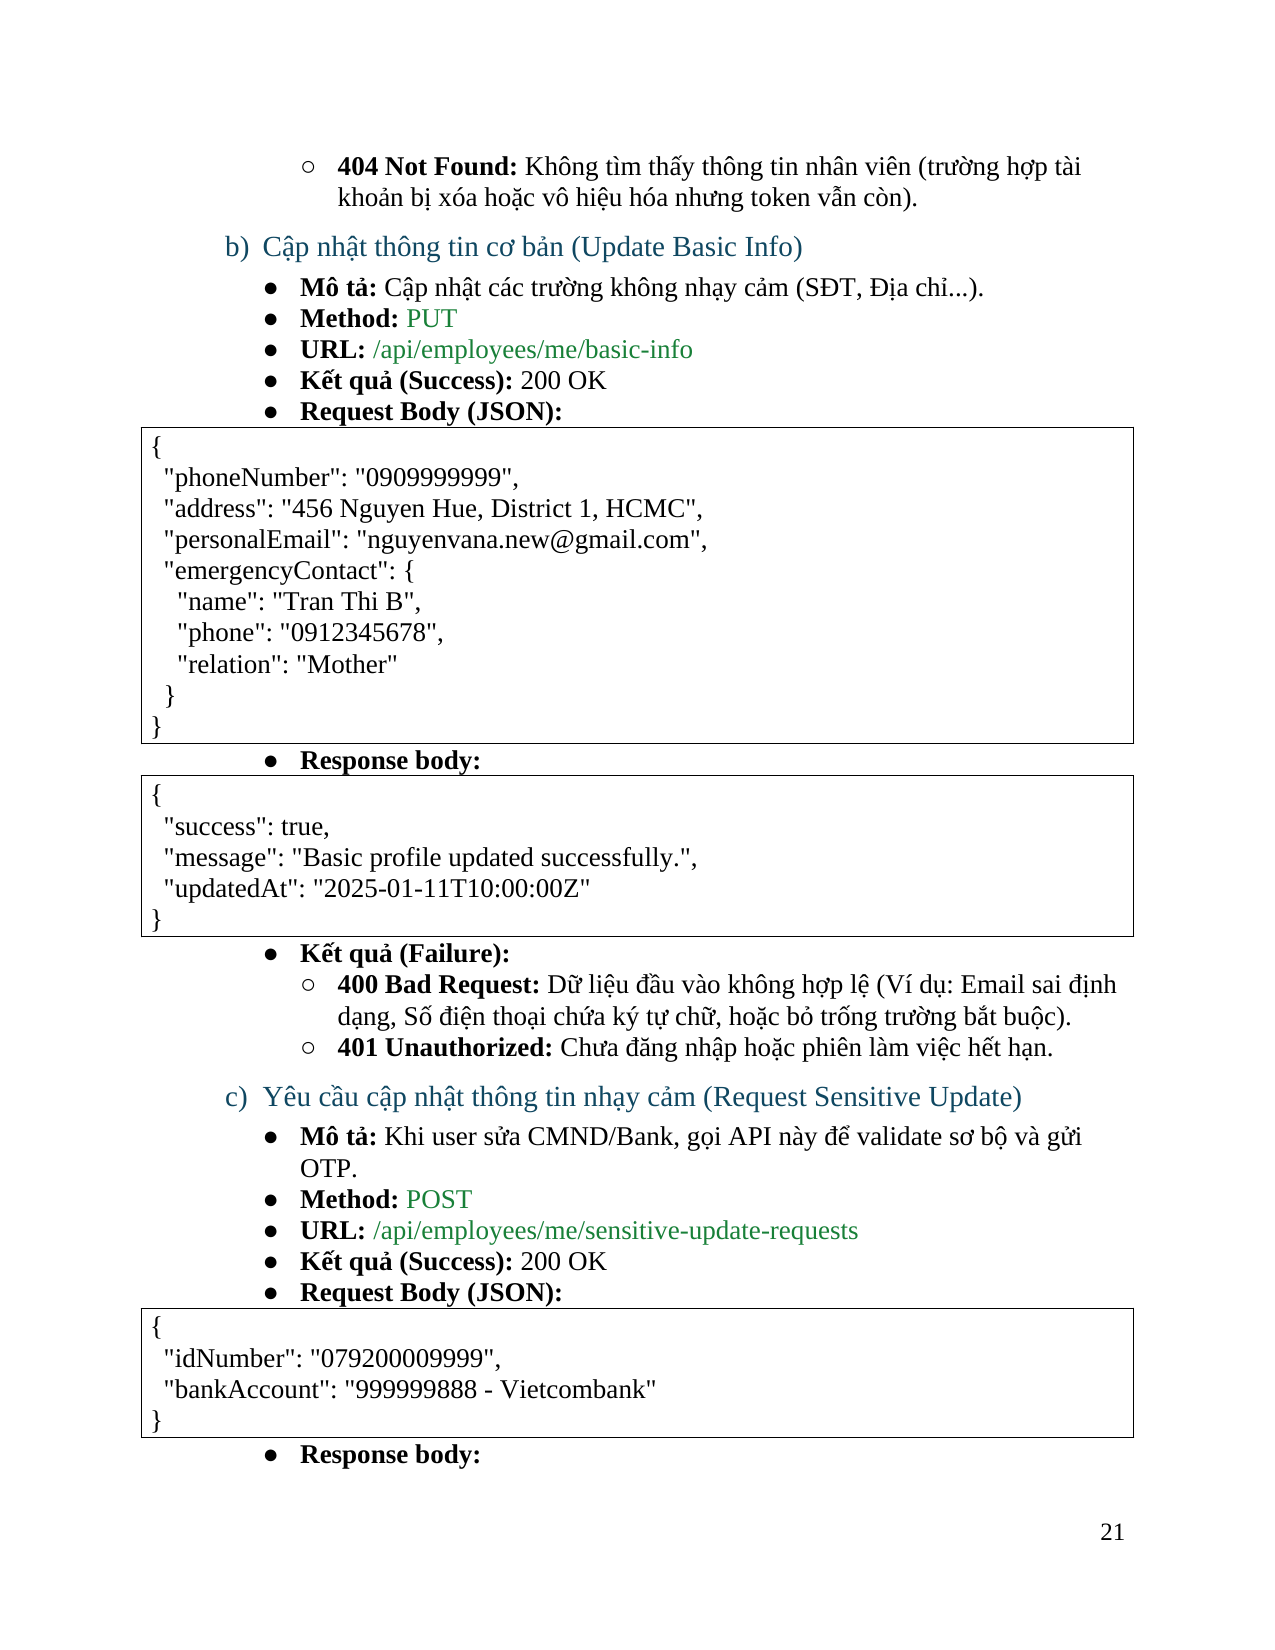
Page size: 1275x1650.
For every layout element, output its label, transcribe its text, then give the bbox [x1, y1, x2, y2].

list URL: /api/employees/me/sensitive-update-requests [262, 1214, 1125, 1245]
text "idNumber": "079200009999", [150, 1342, 1125, 1373]
list Request Body (JSON): [262, 1276, 1125, 1307]
text "name": "Tran Thi B", [150, 585, 1125, 617]
list URL: /api/employees/me/basic-info [262, 333, 1125, 364]
text "message": "Basic profile updated successfully.", [150, 841, 1125, 872]
text "updatedAt": "2025-01-11T10:00:00Z" [150, 872, 1125, 900]
list Kết quả (Success): 200 OK [262, 1245, 1125, 1276]
list Method: PUT [262, 302, 1125, 333]
text } [142, 1401, 1133, 1437]
text "bankAccount": "999999888 - Vietcombank" [150, 1373, 1125, 1401]
list 400 Bad Request: Dữ liệu đầu vào không hợp lệ (Ví dụ: Email sai định dạng, Số điện thoại chứa ký tự chữ, hoặc bỏ trống trường bắt buộc). [300, 968, 1125, 1031]
subtitle Cập nhật thông tin cơ bản (Update Basic Info) [225, 229, 1125, 262]
text { [142, 428, 1133, 461]
text { [142, 1309, 1133, 1342]
list Mô tả: Khi user sửa CMND/Bank, gọi API này để validate sơ bộ và gửi OTP. [262, 1121, 1125, 1183]
list Response body: [262, 744, 1125, 775]
text "phone": "0912345678", [150, 617, 1125, 648]
list Mô tả: Cập nhật các trường không nhạy cảm (SĐT, Địa chỉ...). [262, 271, 1125, 302]
list Response body: [262, 1438, 1125, 1469]
text "relation": "Mother" [150, 648, 1125, 679]
text } [150, 679, 1125, 707]
list Method: POST [262, 1183, 1125, 1214]
text "address": "456 Nguyen Hue, District 1, HCMC", [150, 492, 1125, 523]
list 404 Not Found: Không tìm thấy thông tin nhân viên (trường hợp tài khoản bị xóa hoặc vô hiệu hóa nhưng token vẫn còn). [300, 150, 1125, 212]
text } [142, 900, 1133, 936]
text "personalEmail": "nguyenvana.new@gmail.com", [150, 523, 1125, 554]
list Kết quả (Success): 200 OK [262, 364, 1125, 395]
text "emergencyContact": { [150, 554, 1125, 585]
list Request Body (JSON): [262, 395, 1125, 427]
list Kết quả (Failure): [262, 937, 1125, 968]
subtitle Yêu cầu cập nhật thông tin nhạy cảm (Request Sensitive Update) [225, 1079, 1125, 1112]
list 401 Unauthorized: Chưa đăng nhập hoặc phiên làm việc hết hạn. [300, 1031, 1125, 1062]
text { [142, 776, 1133, 810]
text "success": true, [150, 810, 1125, 841]
text "phoneNumber": "0909999999", [150, 461, 1125, 492]
text } [142, 707, 1133, 743]
